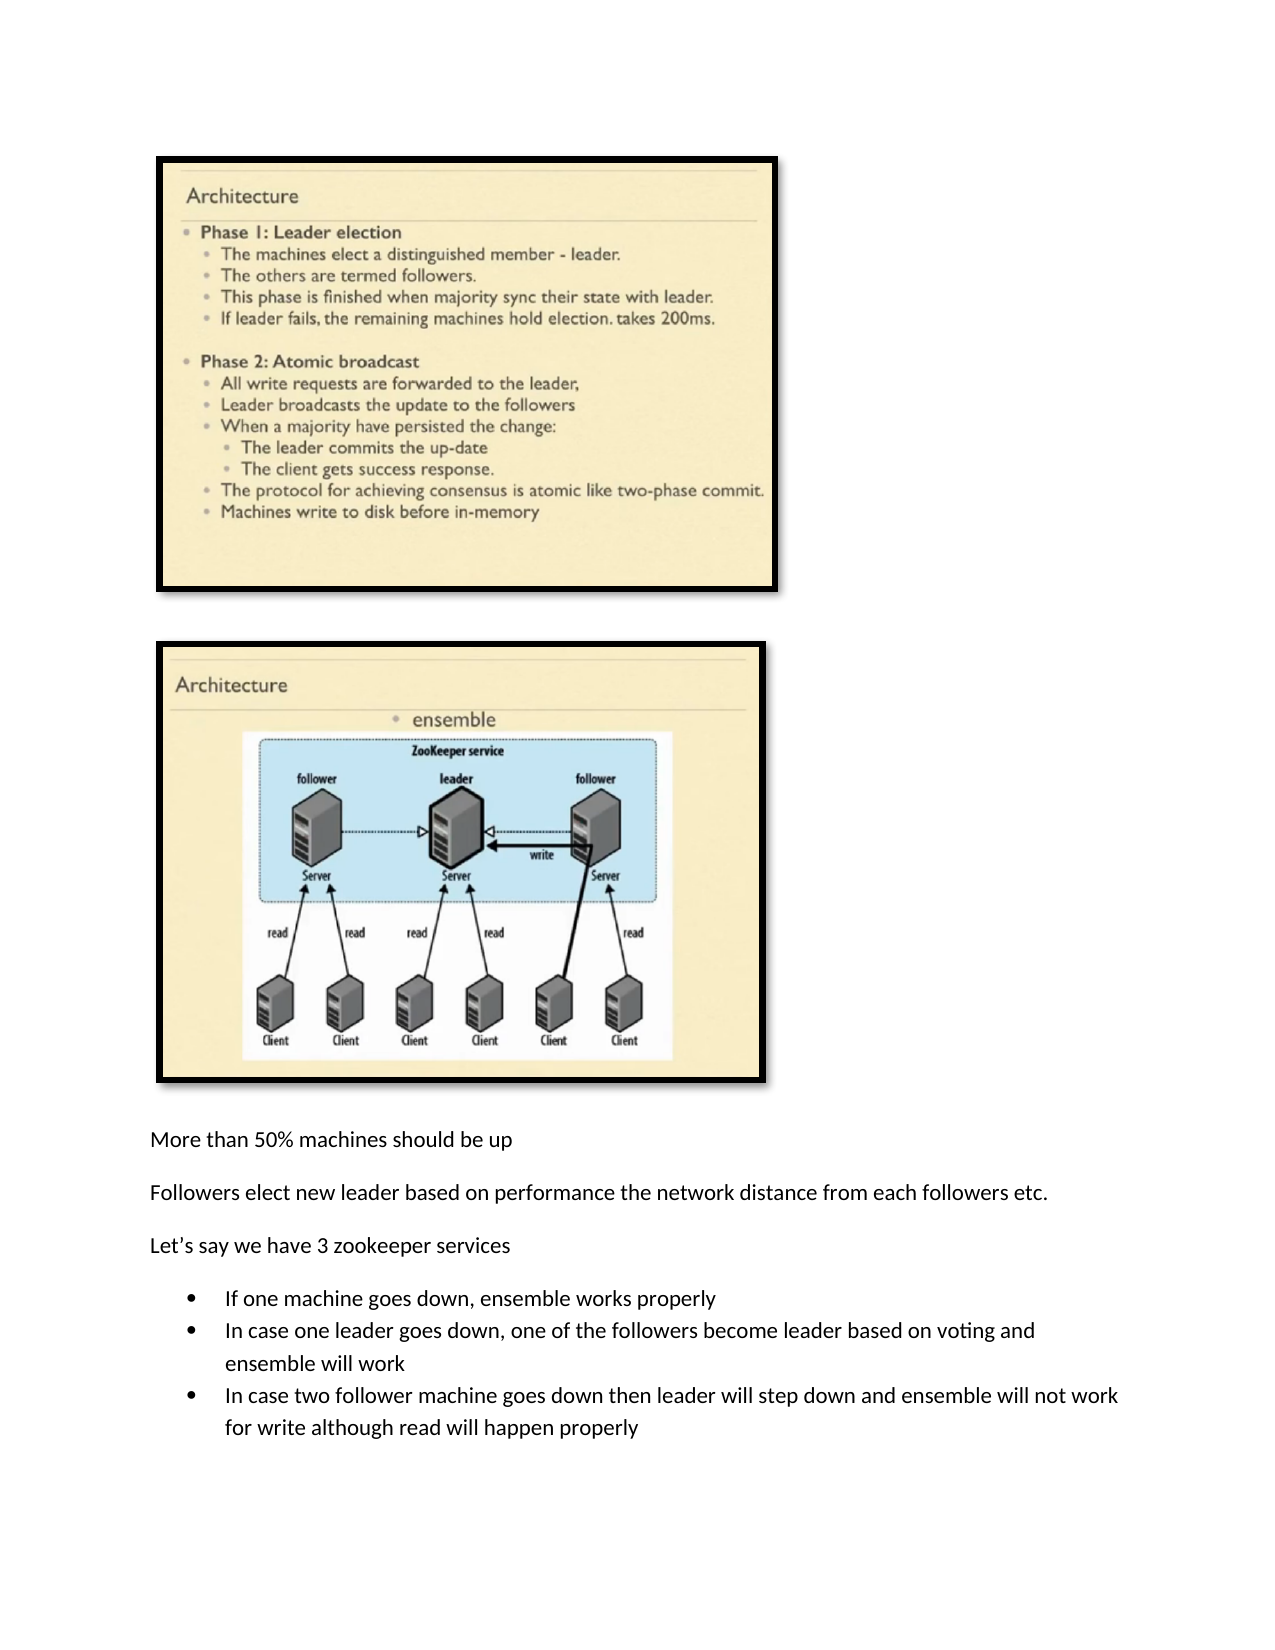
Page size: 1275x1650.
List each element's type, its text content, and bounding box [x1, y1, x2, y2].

text Followers elect new leader based on performance the network distance from each followers etc. [150, 1178, 1125, 1206]
picture [163, 163, 772, 586]
text More than 50% machines should be up [150, 1125, 1125, 1153]
list In case two follower machine goes down then leader will step down and ensemble will not work for write although read will happen properly [187, 1381, 1125, 1441]
picture [163, 647, 759, 1077]
text Let’s say we have 3 zookeeper services [150, 1231, 1125, 1259]
list In case one leader goes down, one of the followers become leader based on voting and ensemble will work [187, 1316, 1125, 1377]
list If one machine goes down, ensemble works properly [187, 1284, 1125, 1312]
